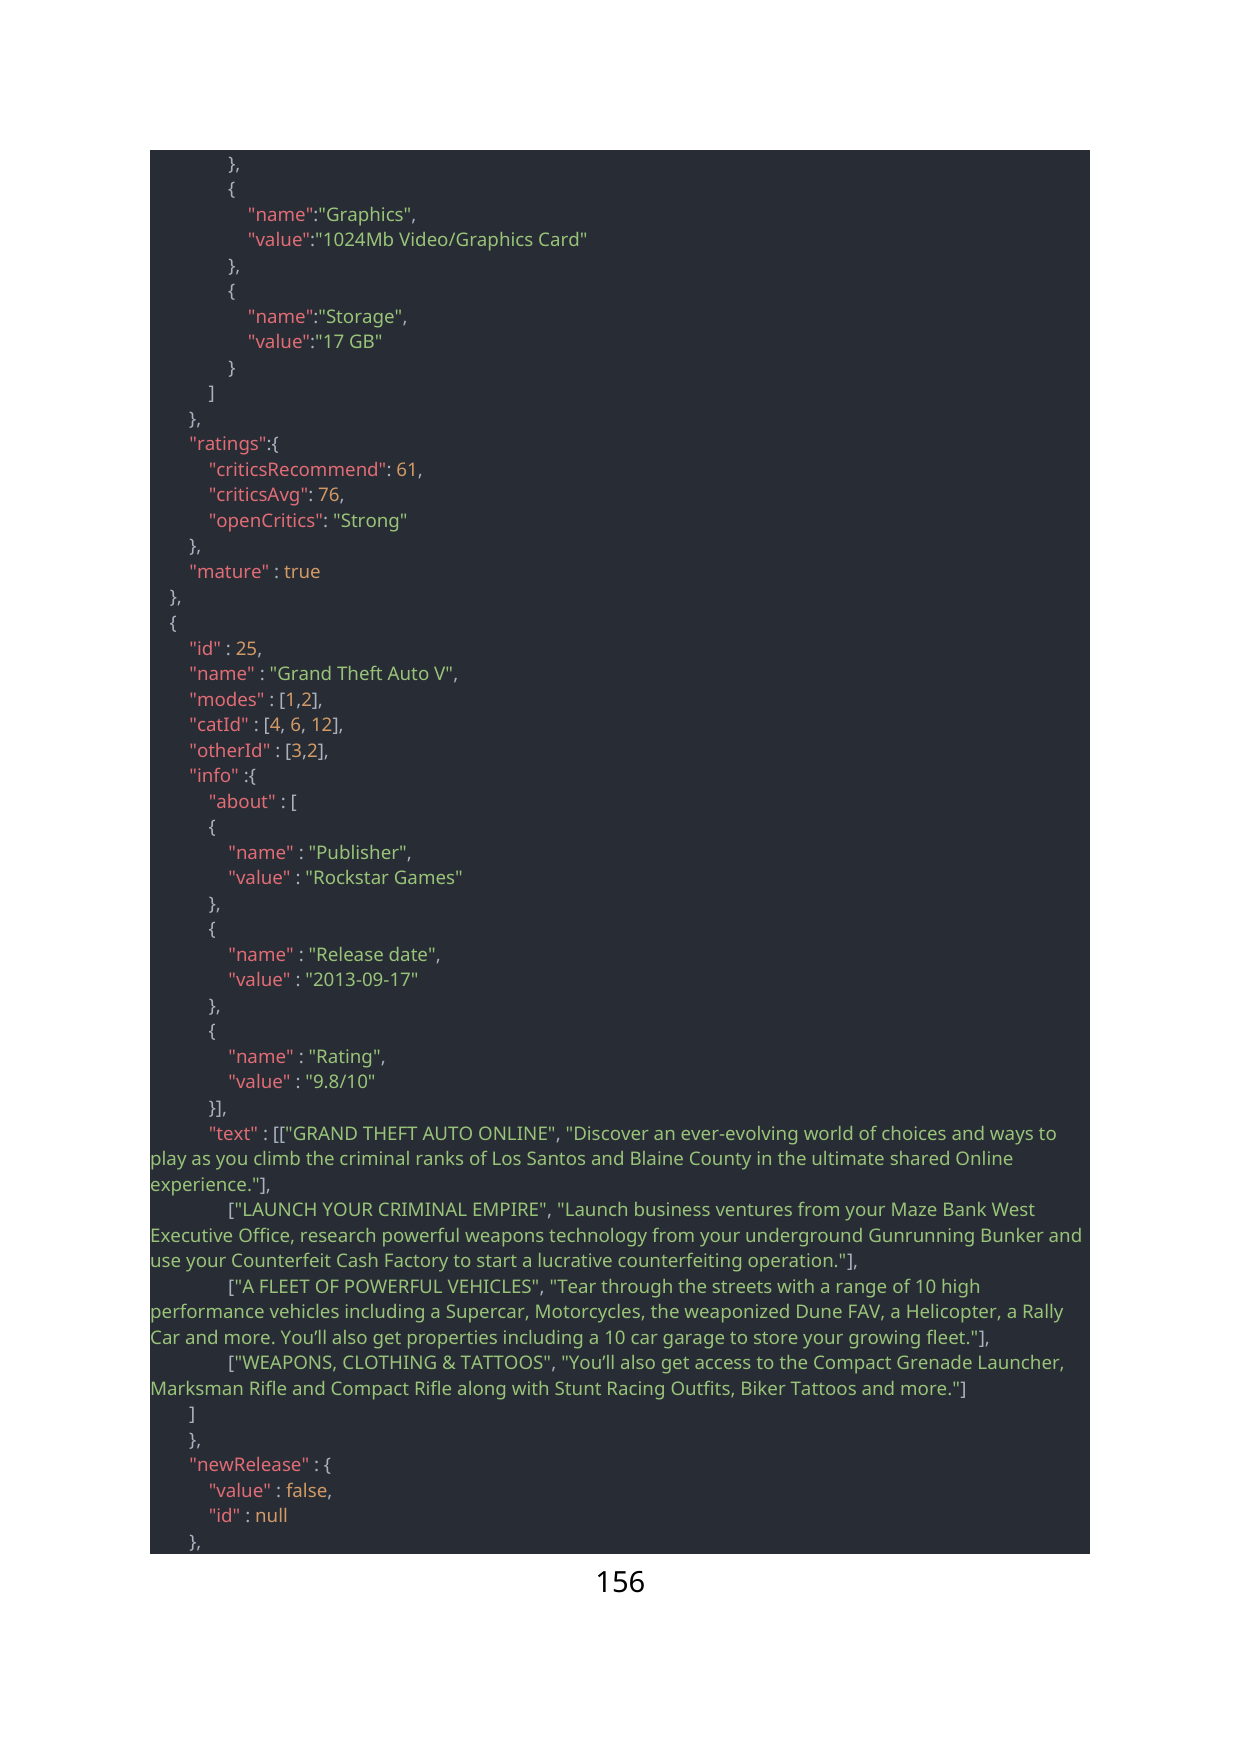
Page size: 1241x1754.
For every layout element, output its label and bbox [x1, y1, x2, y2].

text [150, 150, 1090, 1554]
